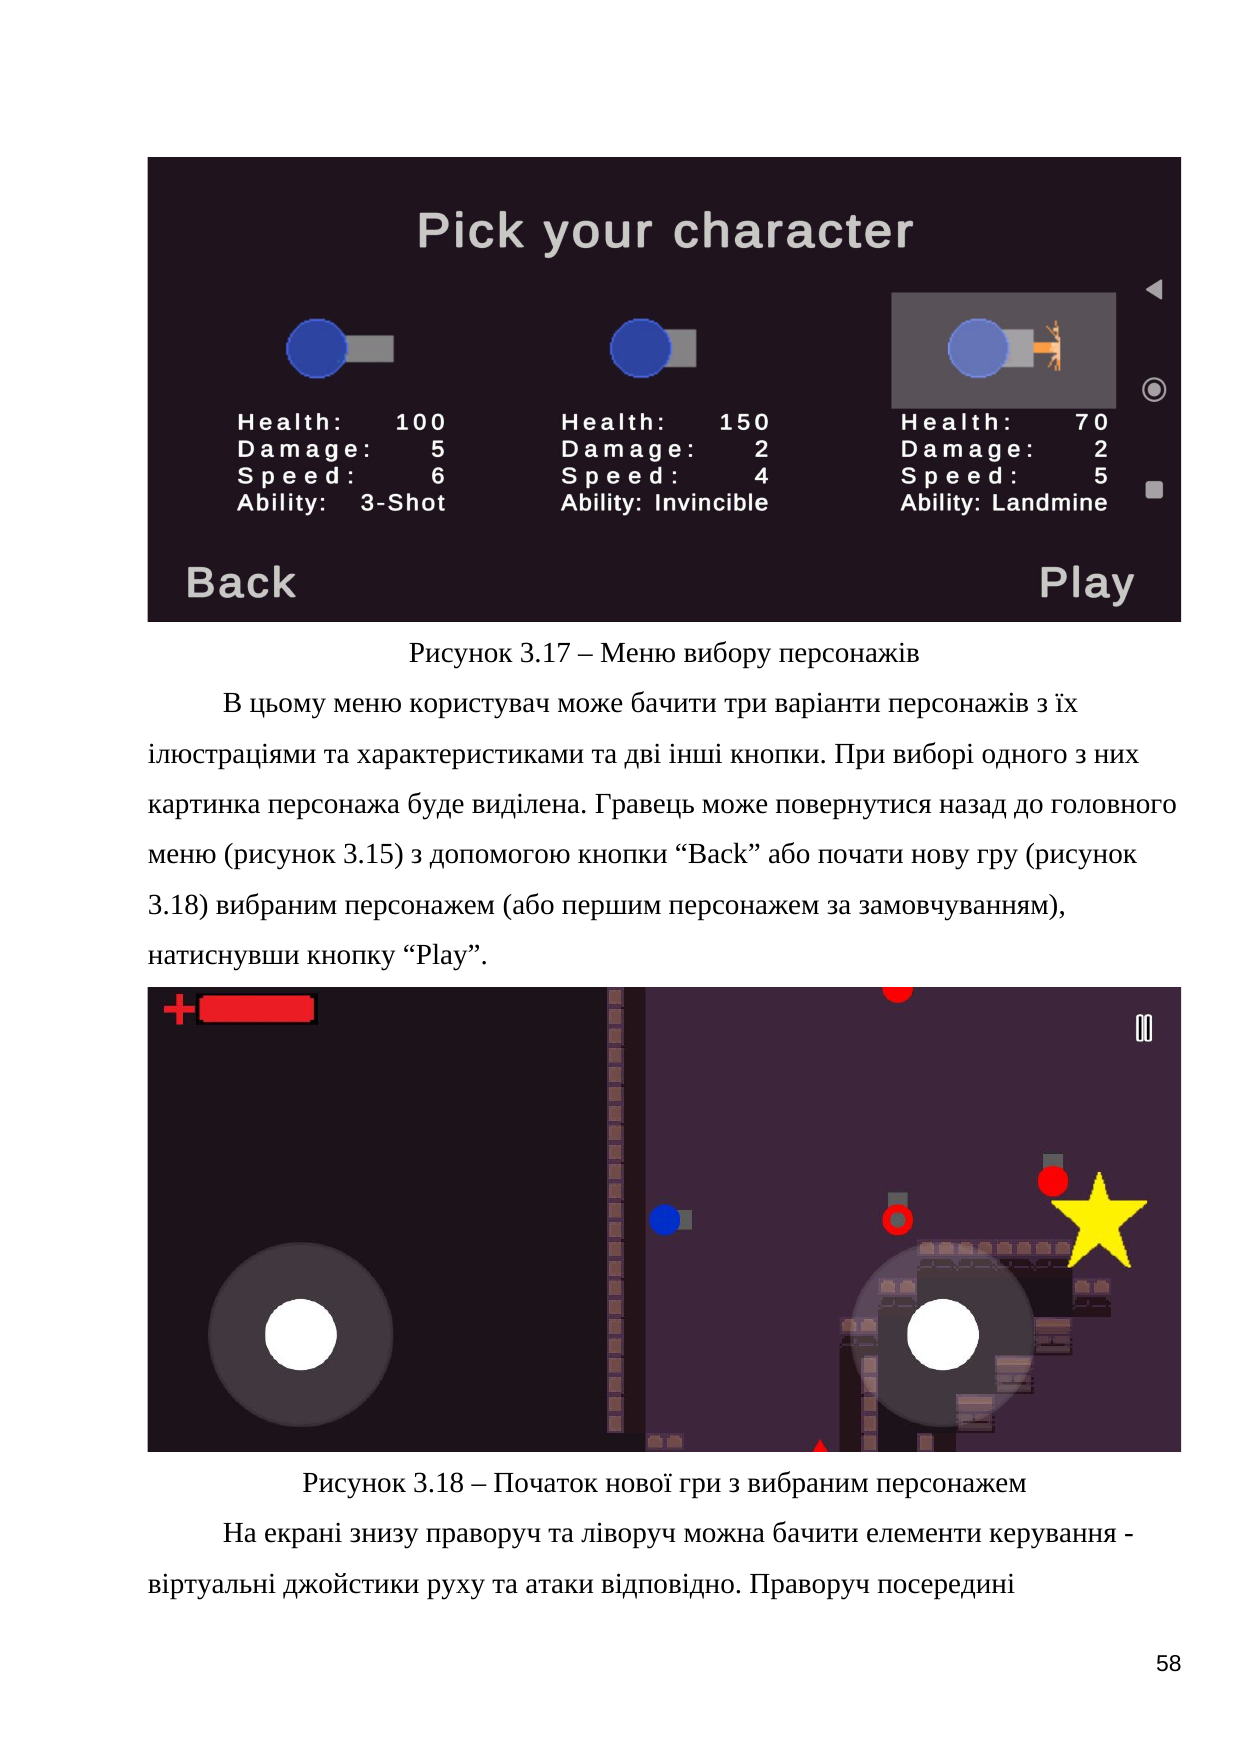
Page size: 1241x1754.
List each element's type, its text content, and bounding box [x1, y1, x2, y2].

picture [147, 157, 1182, 622]
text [148, 1515, 1181, 1599]
text В цьому меню користувач може бачити три варіанти персонажів з їх ілюстраціями та характеристиками та дві інші кнопки. При виборі одного з них картинка персонажа буде виділена. Гравець може повернутися назад до головного меню (рисунок 3.15) з допомогою кнопки “Back” або почати нову гру (рисунок 3.18) вибраним персонажем (або першим персонажем за замовчуванням), натиснувши кнопку “Play”. [148, 686, 1181, 971]
text Рисунок 3.17 – Меню вибору персонажів [148, 635, 1181, 669]
text Рисунок 3.18 – Початок нової гри з вибраним персонажем [148, 1465, 1181, 1499]
picture [147, 987, 1182, 1452]
